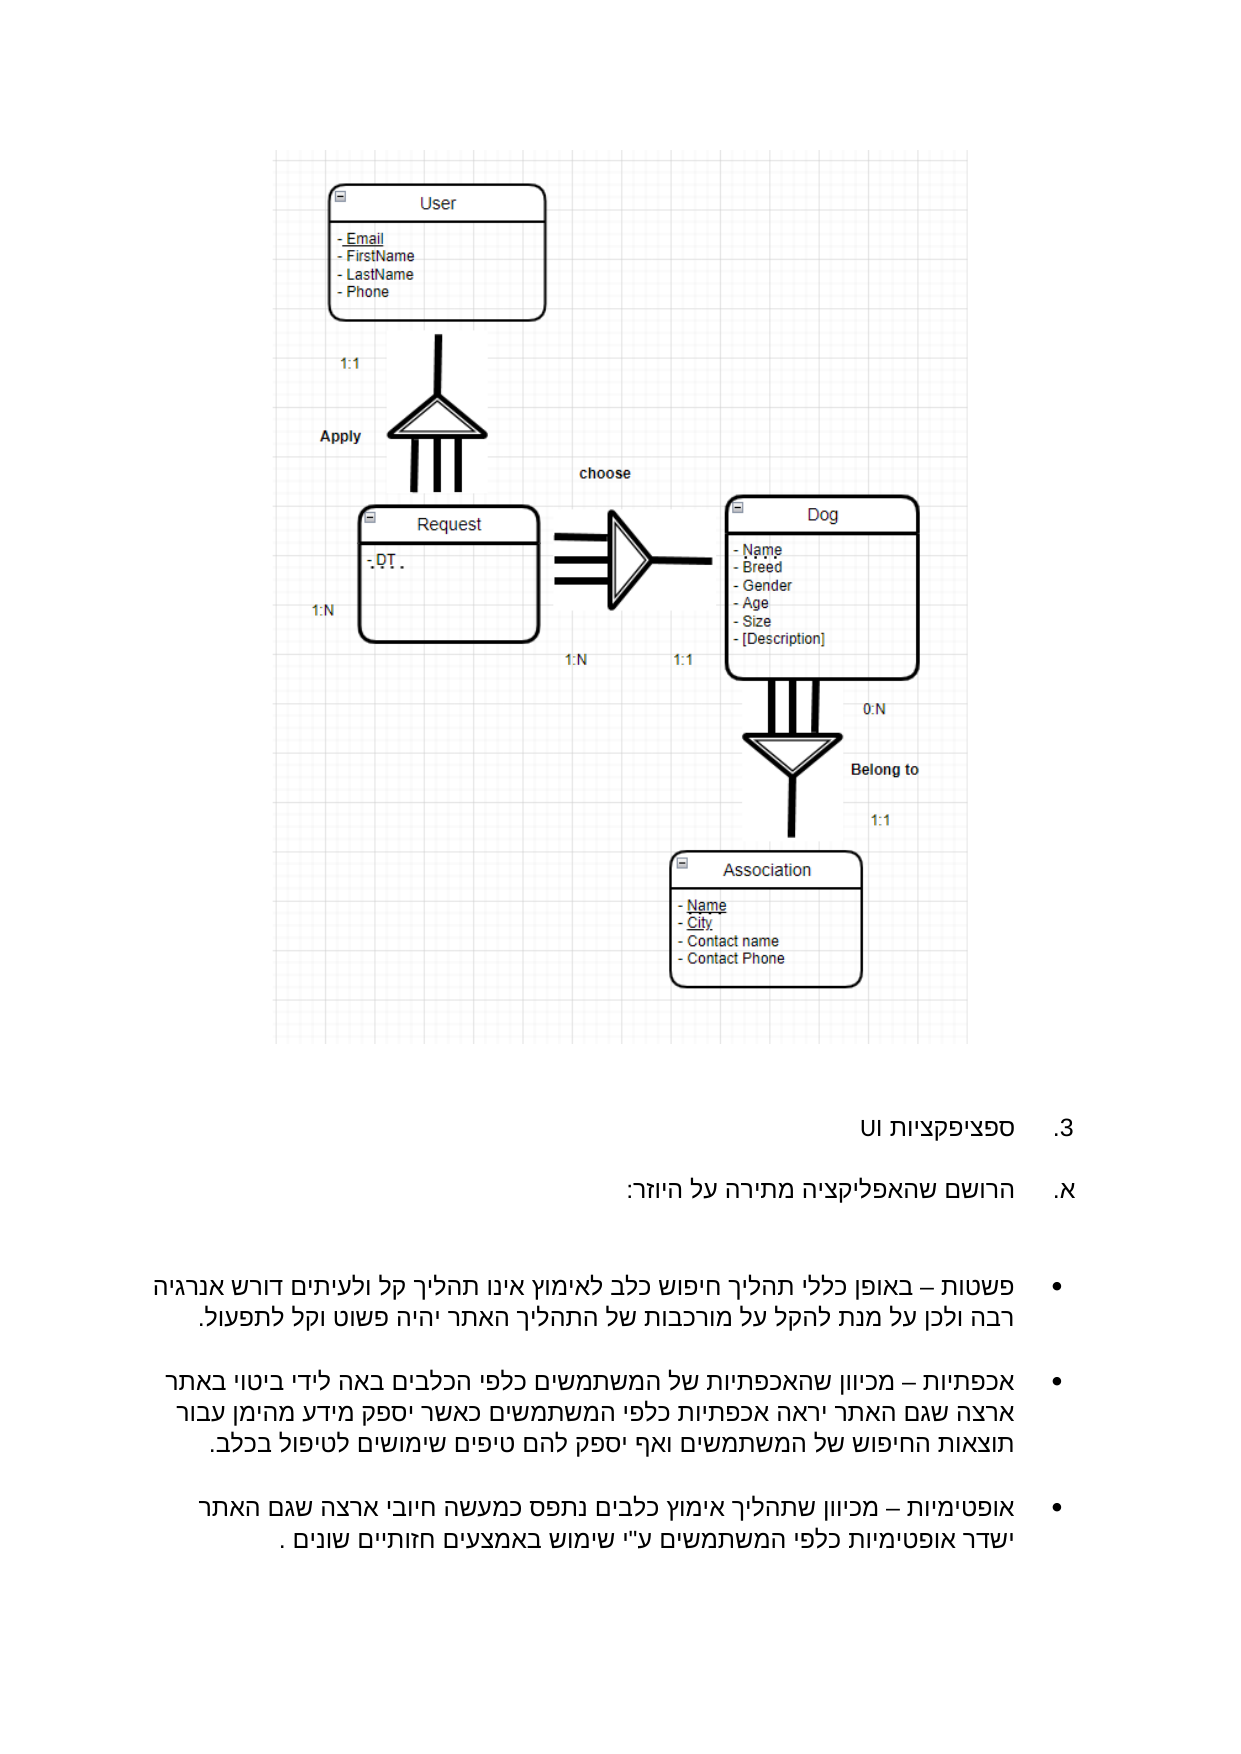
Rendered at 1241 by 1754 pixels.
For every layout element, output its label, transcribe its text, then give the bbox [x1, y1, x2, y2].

list הרושם שהאפליקציה מתירה על היוזר: [150, 1175, 1053, 1204]
list אכפתיות – מכיוון שהאכפתיות של המשתמשים כלפי הכלבים באה לידי ביטוי באתר ארצה שגם האתר יראה אכפתיות כלפי המשתמשים כאשר יספק מידע מהימן עבור תוצאות החיפוש של המשתמשים ואף יספק להם טיפים שימושים לטיפול בכלב. [150, 1367, 1053, 1458]
list אופטימיות – מכיוון שתהליך אימוץ כלבים נתפס כמעשה חיובי ארצה שגם האתר ישדר אופטימיות כלפי המשתמשים ע"י שימוש באמצעים חזותיים שונים . [150, 1493, 1053, 1553]
list ספציפקציות UI [150, 1112, 1053, 1173]
list פשטות – באופן כללי תהליך חיפוש כלב לאימוץ אינו תהליך קל ולעיתים דורש אנרגיה רבה ולכן על מנת להקל על מורכבות של התהליך האתר יהיה פשוט וקל לתפעול. [150, 1272, 1053, 1332]
picture [272, 150, 968, 1044]
